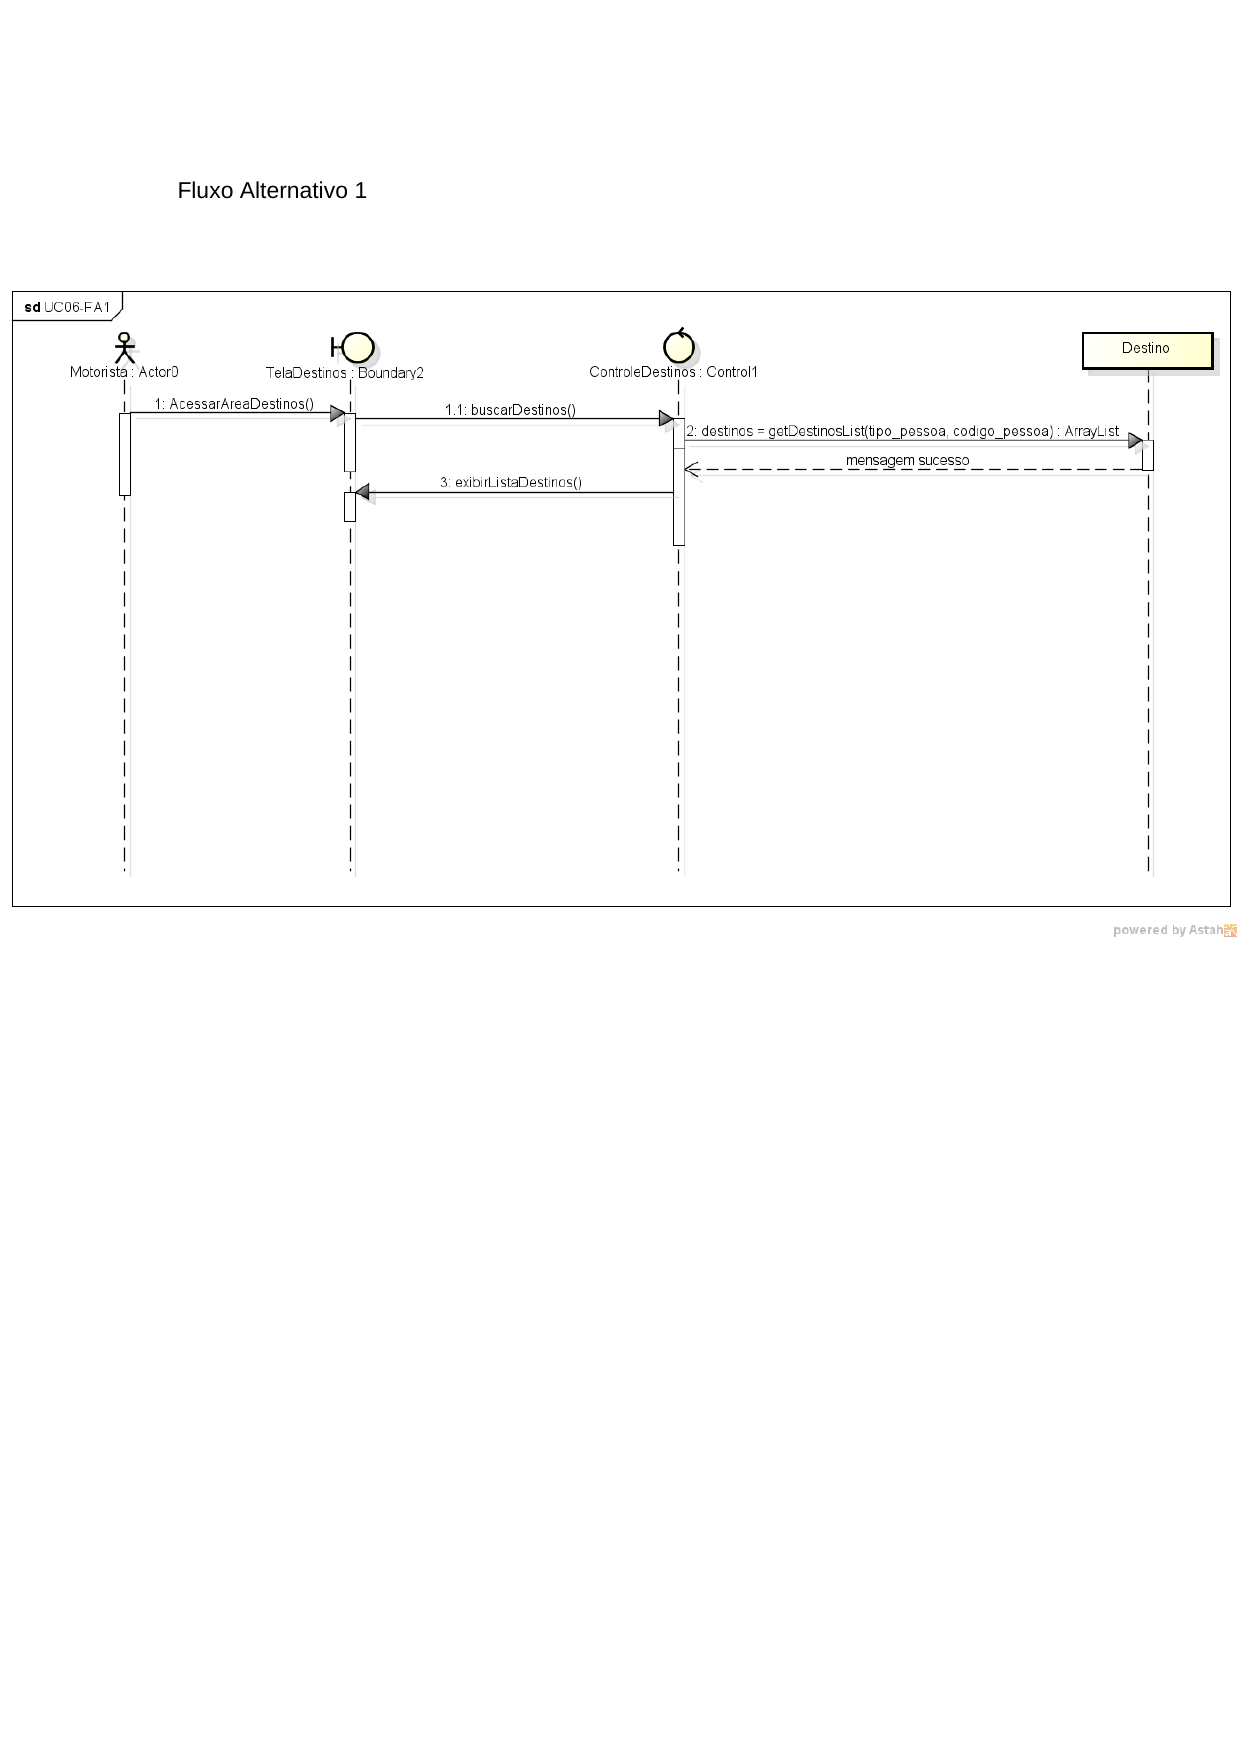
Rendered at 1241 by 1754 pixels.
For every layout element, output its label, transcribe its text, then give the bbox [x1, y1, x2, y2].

picture [0, 279, 1241, 941]
text Fluxo Alternativo 1 [177, 177, 1122, 203]
